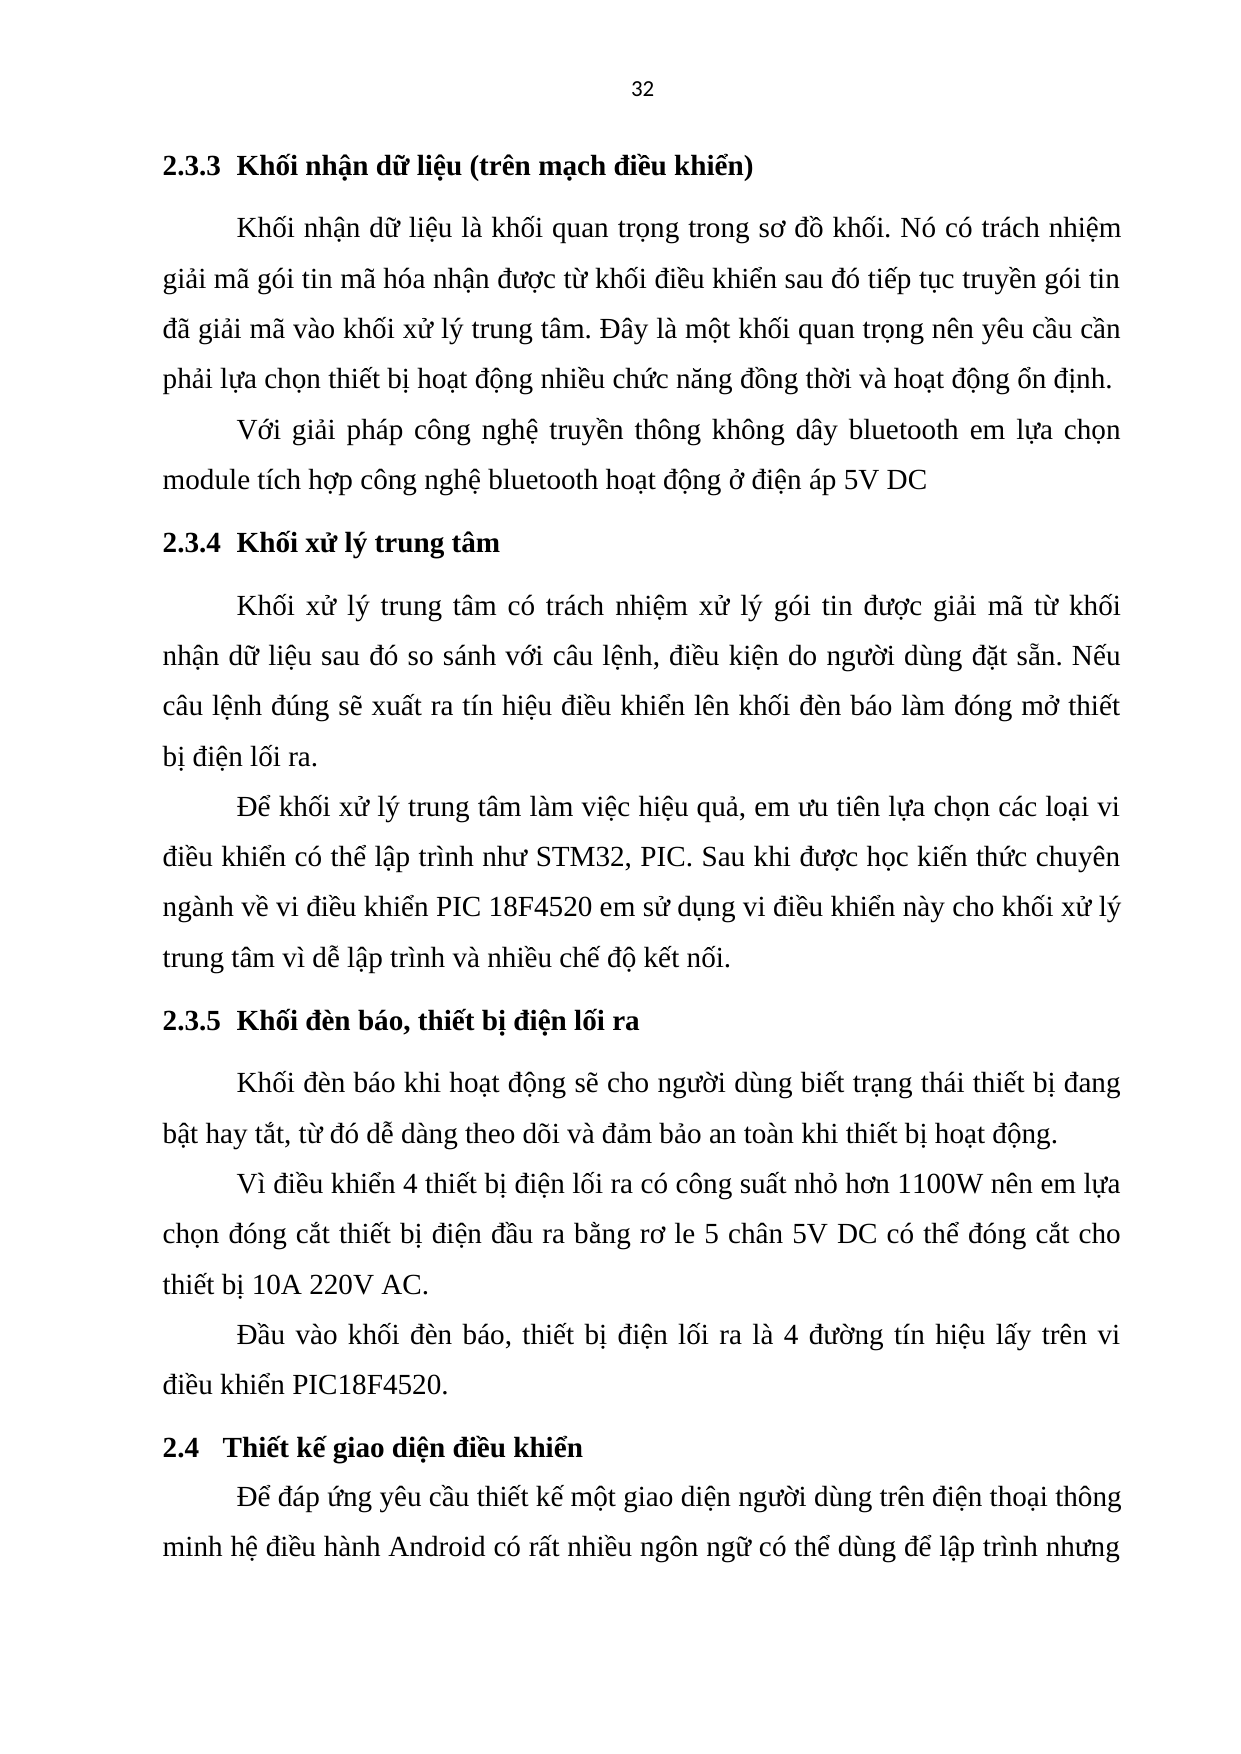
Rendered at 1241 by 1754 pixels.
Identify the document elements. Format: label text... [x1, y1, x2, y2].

text Khối xử lý trung tâm có trách nhiệm xử lý gói tin được giải mã từ khối nhận dữ liệu sau đó so sánh với câu lệnh, điều kiện do người dùng đặt sẵn. Nếu câu lệnh đúng sẽ xuất ra tín hiệu điều khiển lên khối đèn báo làm đóng mở thiết bị điện lối ra. [162, 588, 1122, 772]
text Để khối xử lý trung tâm làm việc hiệu quả, em ưu tiên lựa chọn các loại vi điều khiển có thể lập trình như STM32, PIC. Sau khi được học kiến thức chuyên ngành về vi điều khiển PIC 18F4520 em sử dụng vi điều khiển này cho khối xử lý trung tâm vì dễ lập trình và nhiều chế độ kết nối. [162, 789, 1122, 973]
text Khối đèn báo khi hoạt động sẽ cho người dùng biết trạng thái thiết bị đang bật hay tắt, từ đó dễ dàng theo dõi và đảm bảo an toàn khi thiết bị hoạt động. [162, 1066, 1122, 1149]
subtitle Khối nhận dữ liệu (trên mạch điều khiển) [162, 148, 1122, 181]
text Vì điều khiển 4 thiết bị điện lối ra có công suất nhỏ hơn 1100W nên em lựa chọn đóng cắt thiết bị điện đầu ra bằng rơ le 5 chân 5V DC có thể đóng cắt cho thiết bị 10A 220V AC. [162, 1166, 1122, 1300]
subtitle Khối xử lý trung tâm [162, 525, 1122, 558]
subtitle Khối đèn báo, thiết bị điện lối ra [162, 1003, 1122, 1036]
text Đầu vào khối đèn báo, thiết bị điện lối ra là 4 đường tín hiệu lấy trên vi điều khiển PIC18F4520. [162, 1317, 1122, 1401]
subtitle Thiết kế giao diện điều khiển [162, 1430, 1122, 1464]
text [162, 1479, 1122, 1563]
text Với giải pháp công nghệ truyền thông không dây bluetooth em lựa chọn module tích hợp công nghệ bluetooth hoạt động ở điện áp 5V DC [162, 412, 1122, 496]
text Khối nhận dữ liệu là khối quan trọng trong sơ đồ khối. Nó có trách nhiệm giải mã gói tin mã hóa nhận được từ khối điều khiển sau đó tiếp tục truyền gói tin đã giải mã vào khối xử lý trung tâm. Đây là một khối quan trọng nên yêu cầu cần phải lựa chọn thiết bị hoạt động nhiều chức năng đồng thời và hoạt động ổn định. [162, 211, 1122, 395]
